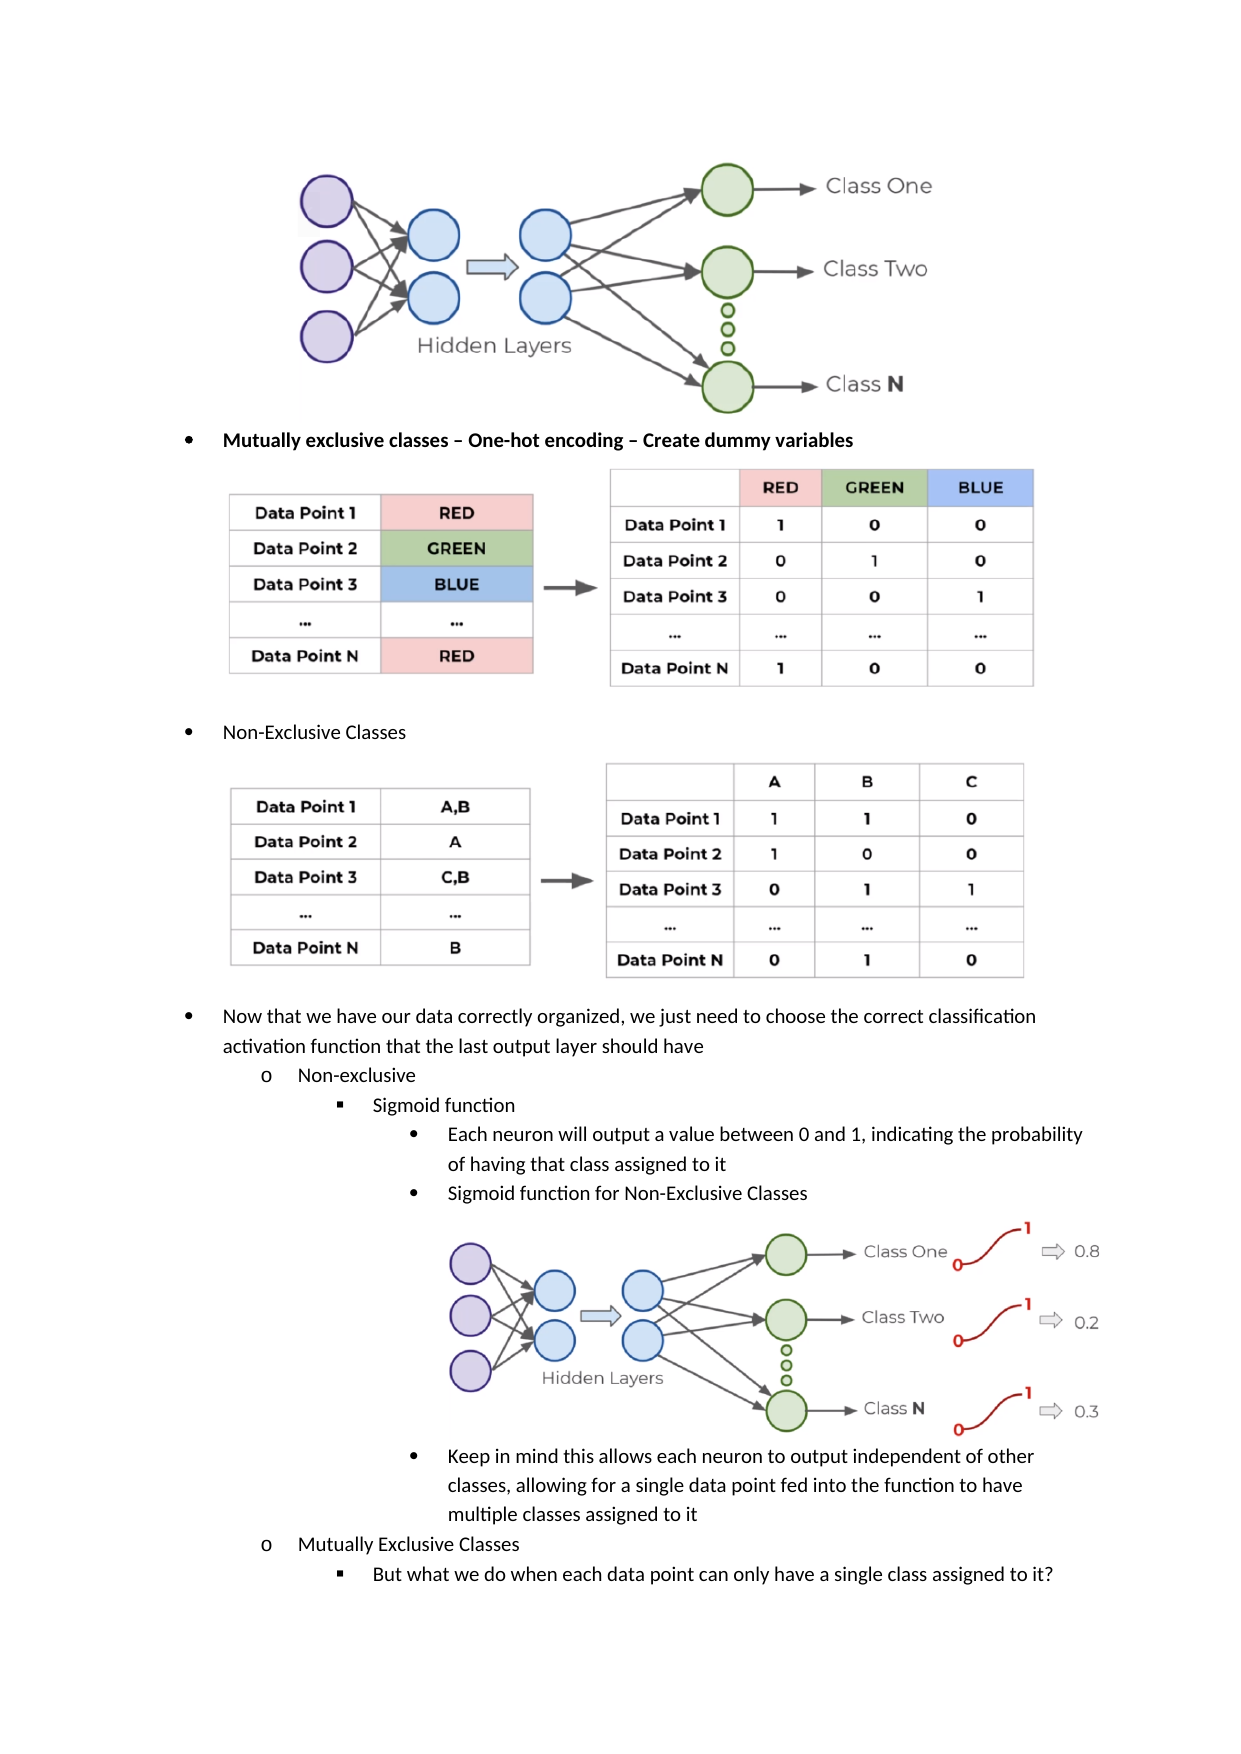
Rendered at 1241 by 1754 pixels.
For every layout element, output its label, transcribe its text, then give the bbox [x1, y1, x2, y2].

list Sigmoid function [335, 1092, 1093, 1118]
picture [222, 456, 1046, 716]
list Each neuron will output a value between 0 and 1, indicating the probability of having that class assigned to it [410, 1122, 1093, 1176]
list Mutually exclusive classes – One-hot encoding – Create dummy variables [185, 427, 1093, 452]
list Sigmoid function for Non-Exclusive Classes [410, 1180, 1093, 1205]
list But what we do when each data point can only have a single class assigned to it? [335, 1561, 1093, 1587]
list Non-exclusive [260, 1062, 1093, 1088]
picture [297, 147, 976, 423]
list Keep in mind this allows each neuron to output independent of other classes, allowing for a single data point fed into the function to have multiple classes assigned to it [410, 1443, 1093, 1527]
picture [222, 748, 1030, 1000]
list Now that we have our data correctly organized, we just need to choose the correct classification activation function that the last output layer should have [185, 1004, 1093, 1058]
list Mutually Exclusive Classes [260, 1531, 1093, 1557]
picture [447, 1209, 1114, 1440]
list Non-Exclusive Classes [185, 719, 1093, 745]
